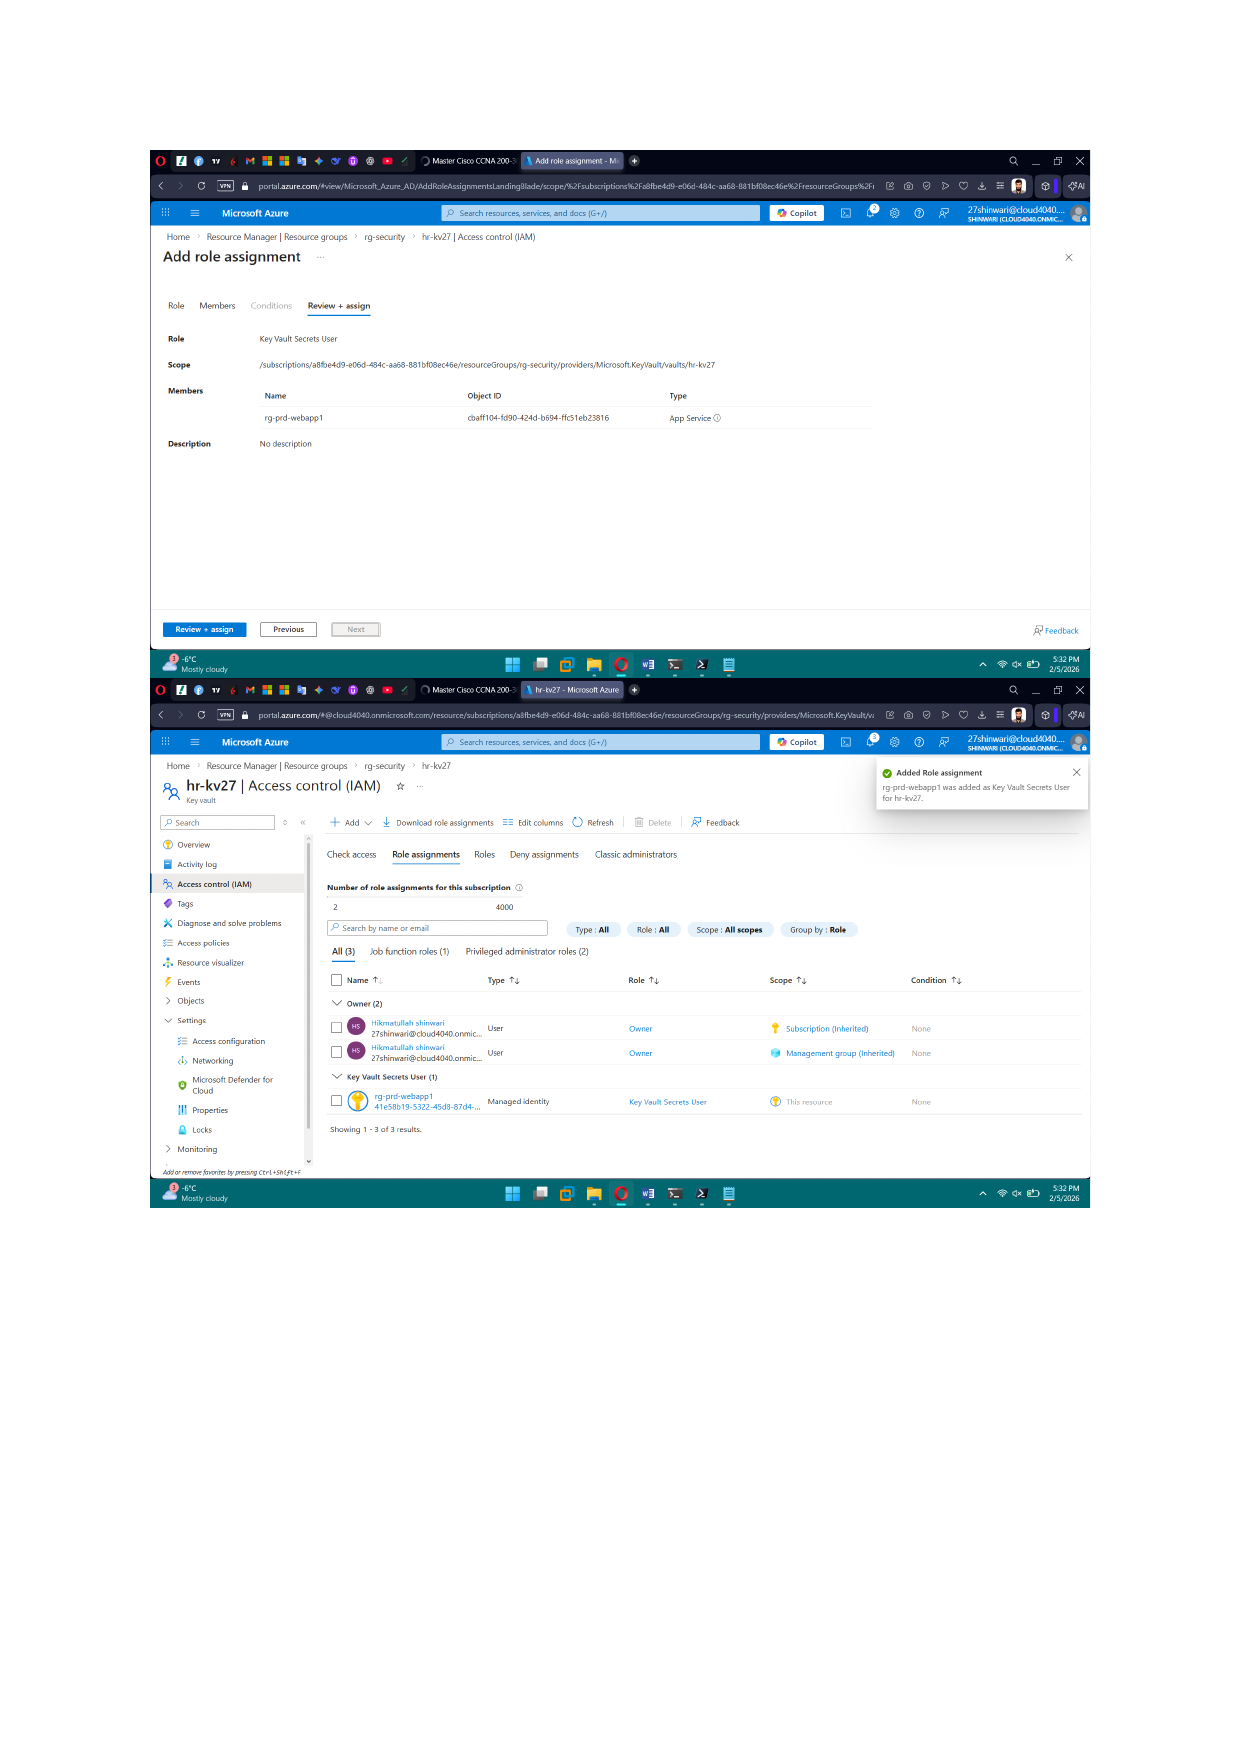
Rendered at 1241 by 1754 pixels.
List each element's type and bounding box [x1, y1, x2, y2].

picture [150, 150, 1091, 1208]
